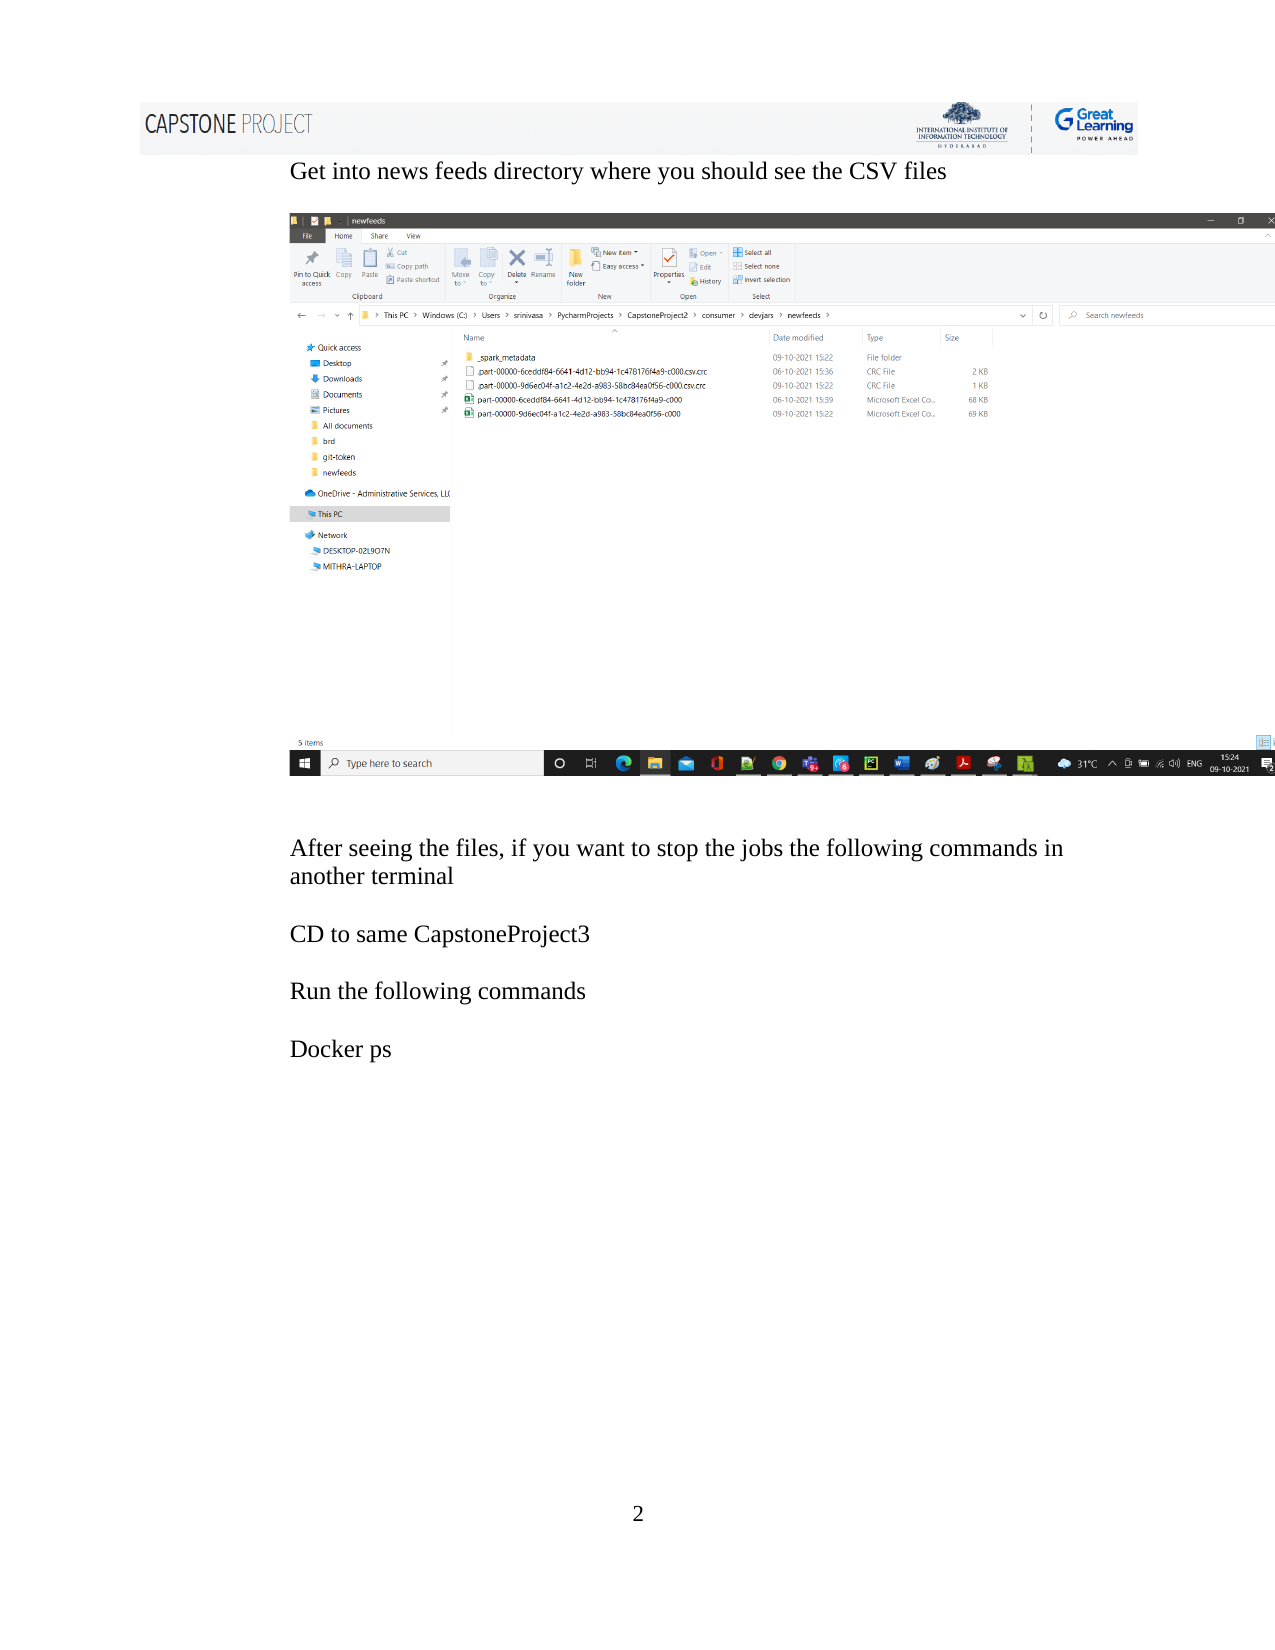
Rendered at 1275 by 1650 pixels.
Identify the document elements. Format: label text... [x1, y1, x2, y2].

picture [289, 213, 1275, 776]
text CD to same CapstoneProject3 [289, 919, 1137, 948]
picture [140, 102, 1138, 155]
text Run the following commands [289, 976, 1137, 1005]
text After seeing the files, if you want to stop the jobs the following commands in another terminal [289, 833, 1137, 890]
text Get into news feeds directory where you should see the CSV files [289, 156, 1137, 185]
text Docker ps [214, 1034, 1137, 1063]
